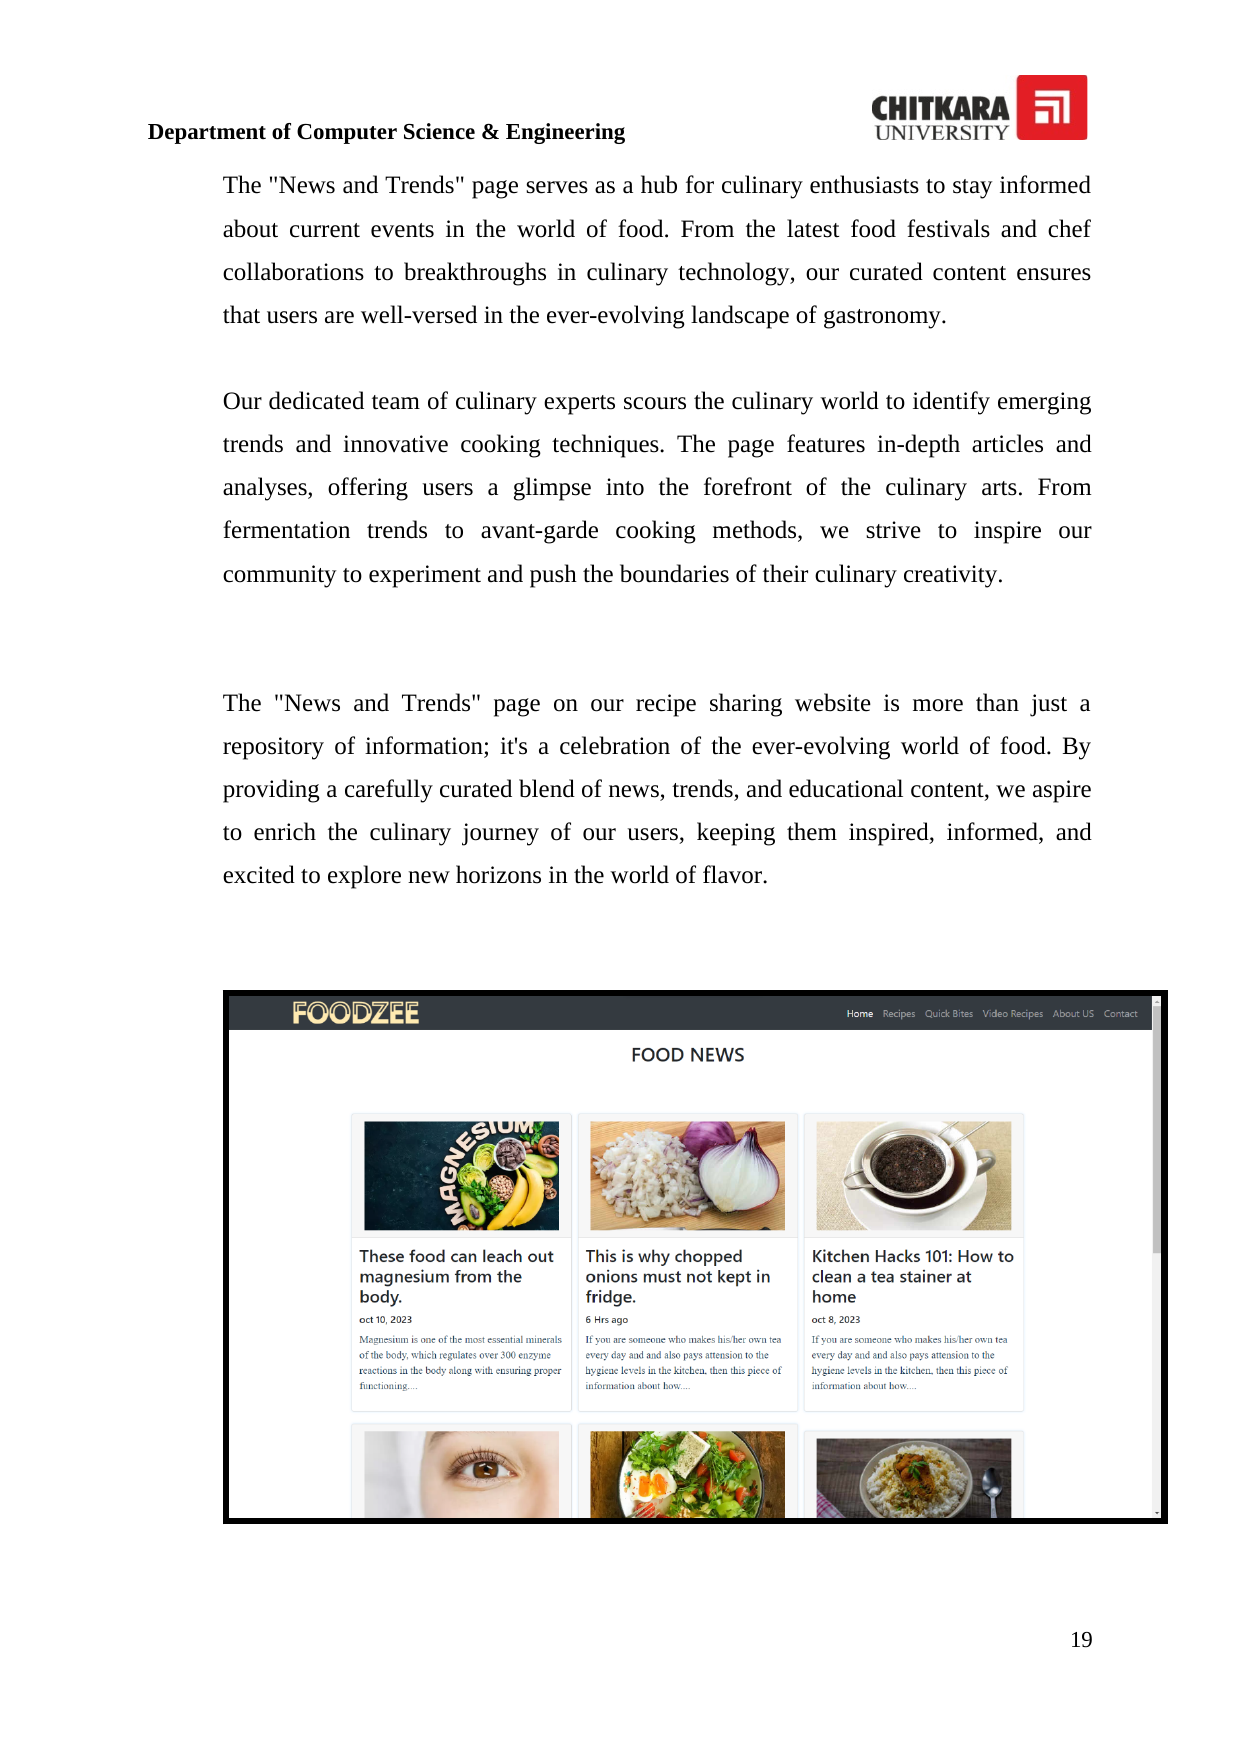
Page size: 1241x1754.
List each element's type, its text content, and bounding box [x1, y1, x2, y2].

picture [229, 996, 1161, 1518]
picture [872, 75, 1088, 140]
text The "News and Trends" page serves as a hub for culinary enthusiasts to stay informed about current events in the world of food. From the latest food festivals and chef collaborations to breakthroughs in culinary technology, our curated content ensures that users are well-versed in the ever-evolving landscape of gastronomy. [223, 171, 1092, 329]
text Our dedicated team of culinary experts scours the culinary world to identify emerging trends and innovative cooking techniques. The page features in-depth articles and analyses, offering users a glimpse into the forefront of the culinary arts. From fermentation trends to avant-garde cooking methods, we strive to inspire our community to experiment and push the boundaries of their culinary creativity. [223, 386, 1092, 587]
text The "News and Trends" page on our recipe sharing website is more than just a repository of information; it's a celebration of the ever-evolving world of food. By providing a carefully curated blend of news, trends, and educational content, we aspire to enrich the culinary journey of our users, keeping them inspired, informed, and excited to explore new horizons in the world of flavor. [223, 688, 1092, 889]
